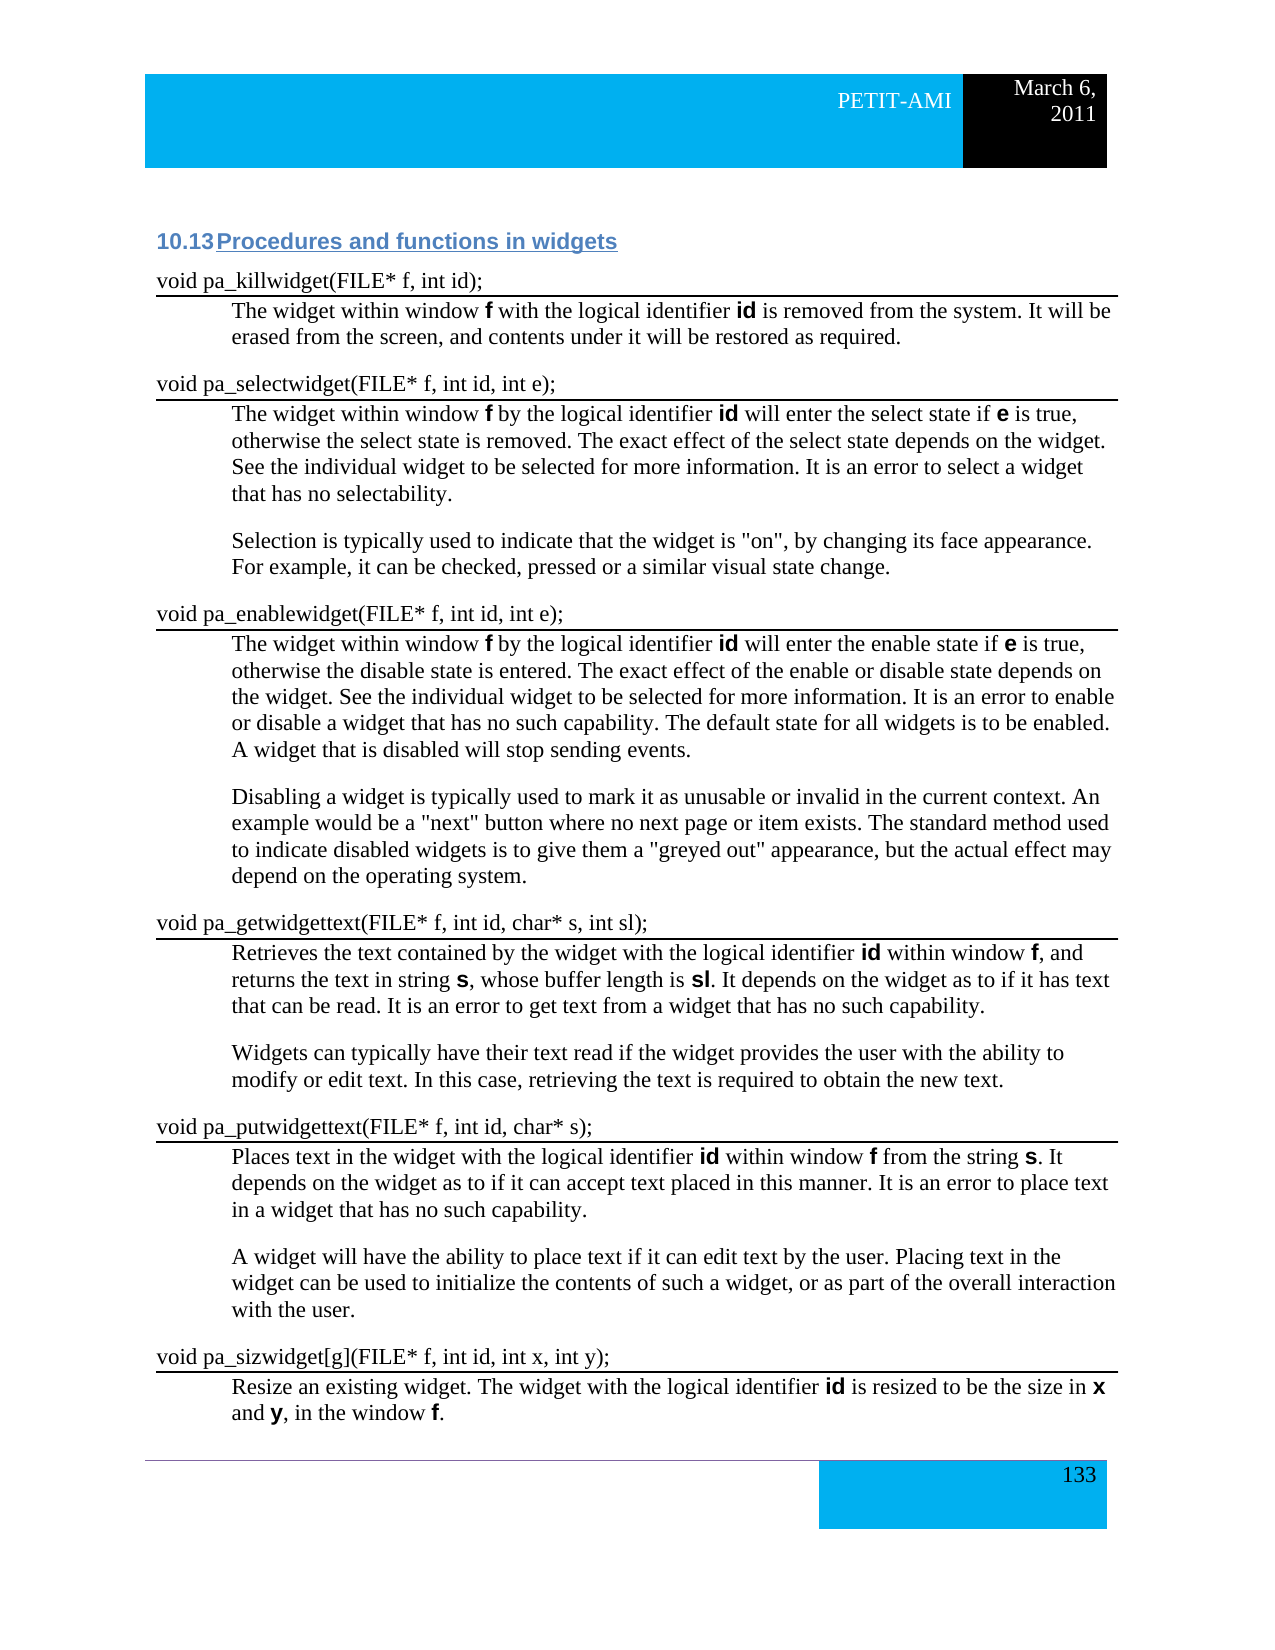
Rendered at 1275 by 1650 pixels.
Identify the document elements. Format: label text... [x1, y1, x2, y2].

text void pa_sizwidget[g](FILE* f, int id, int x, int y); [156, 1343, 1118, 1371]
text A widget will have the ability to place text if it can edit text by the user. Placing text in the widget can be used to initialize the contents of such a widget, or as part of the overall interaction with the user. [231, 1243, 1118, 1322]
text void pa_putwidgettext(FILE* f, int id, char* s); [156, 1113, 1118, 1141]
text Resize an existing widget. The widget with the logical identifier id is resized to be the size in x and y, in the window f. [231, 1373, 1118, 1426]
text Retrieves the text contained by the widget with the logical identifier id within window f, and returns the text in string s, whose buffer length is sl. It depends on the widget as to if it has text that can be read. It is an error to get text from a widget that has no such capability. [231, 940, 1118, 1018]
text The widget within window f by the logical identifier id will enter the enable state if e is true, otherwise the disable state is entered. The exact effect of the enable or disable state depends on the widget. See the individual widget to be selected for more information. It is an error to enable or disable a widget that has no such capability. The default state for all widgets is to be enabled. A widget that is disabled will stop sending events. [231, 631, 1118, 762]
text Places text in the widget with the logical identifier id within window f from the string s. It depends on the widget as to if it can accept text placed in this manner. It is an error to place text in a widget that has no such capability. [231, 1143, 1118, 1222]
text void pa_killwidget(FILE* f, int id); [156, 267, 1118, 295]
text void pa_getwidgettext(FILE* f, int id, char* s, int sl); [156, 909, 1118, 938]
text The widget within window f by the logical identifier id will enter the select state if e is true, otherwise the select state is removed. The exact effect of the select state depends on the widget. See the individual widget to be selected for more information. It is an error to select a widget that has no selectability. [231, 401, 1118, 506]
text void pa_selectwidget(FILE* f, int id, int e); [156, 370, 1118, 399]
text The widget within window f with the logical identifier id is removed from the system. It will be erased from the screen, and contents under it will be restored as required. [231, 297, 1118, 349]
text void pa_enablewidget(FILE* f, int id, int e); [156, 600, 1118, 629]
subtitle Procedures and functions in widgets [156, 228, 1118, 254]
text Selection is typically used to indicate that the widget is "on", by changing its face appearance. For example, it can be checked, pressed or a similar visual state change. [231, 527, 1118, 579]
text Widgets can typically have their text read if the widget provides the user with the ability to modify or edit text. In this case, retrieving the text is required to obtain the new text. [231, 1039, 1118, 1092]
text Disabling a widget is typically used to mark it as unusable or invalid in the current context. An example would be a "next" button where no next page or item exists. The standard method used to indicate disabled widgets is to give them a "greyed out" appearance, but the actual effect may depend on the operating system. [231, 783, 1118, 888]
